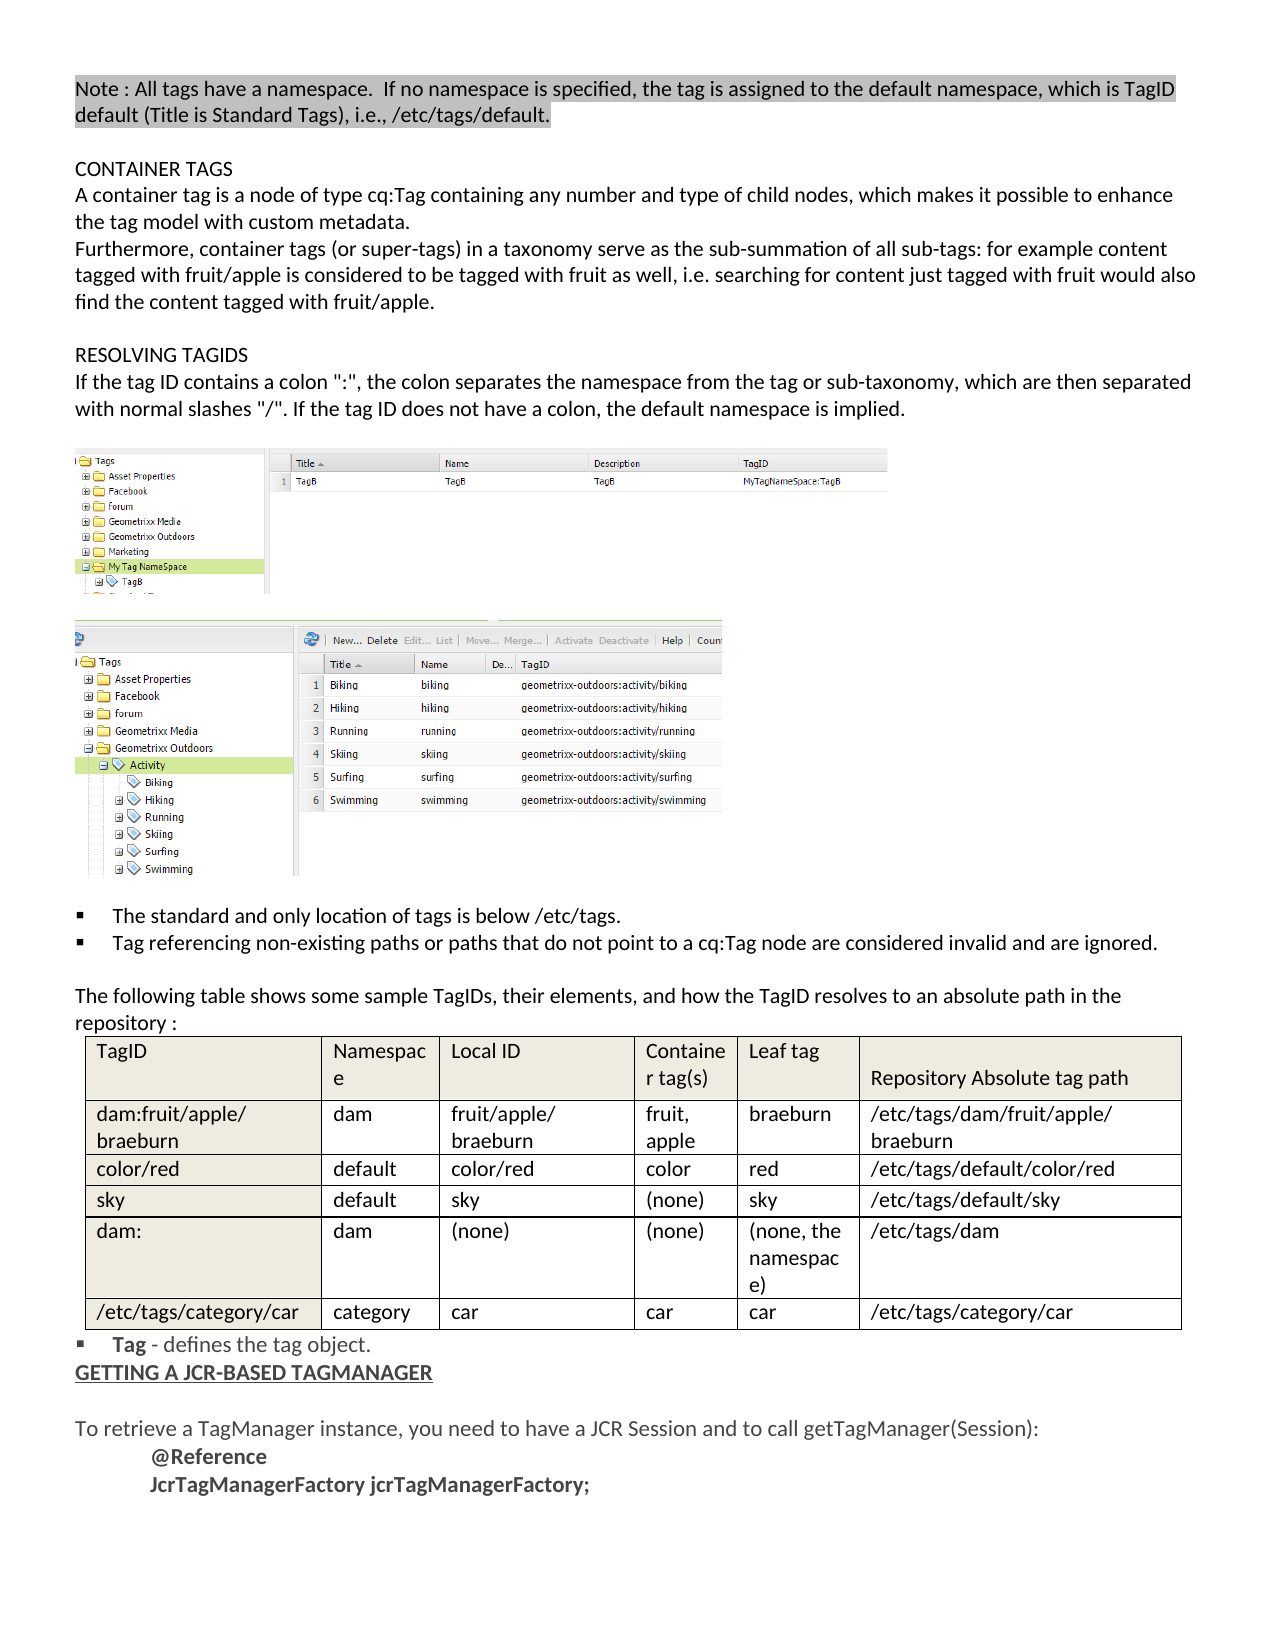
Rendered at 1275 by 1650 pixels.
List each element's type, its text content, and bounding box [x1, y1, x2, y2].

table_cell dam:fruit/apple/braeburn [86, 1101, 321, 1154]
list Tag - defines the tag object. [75, 1330, 1200, 1358]
table_cell color/red [86, 1155, 321, 1185]
table_header Namespace [322, 1037, 439, 1099]
table_cell color/red [440, 1155, 634, 1185]
table_cell sky [86, 1186, 321, 1216]
table_cell (none) [440, 1218, 634, 1297]
text A container tag is a node of type cq:Tag containing any number and type of child nodes, which makes it possible to enhance the tag model with custom metadata. [75, 182, 1200, 235]
table_header TagID [86, 1037, 321, 1099]
table_header Container tag(s) [635, 1037, 737, 1099]
picture [75, 620, 723, 876]
table_cell /etc/tags/dam/fruit/apple/braeburn [860, 1101, 1181, 1154]
table_cell dam [322, 1101, 439, 1154]
text The following table shows some sample TagIDs, their elements, and how the TagID resolves to an absolute path in the repository : [75, 983, 1200, 1036]
table_cell braeburn [738, 1101, 859, 1154]
table_header Local ID [440, 1037, 634, 1099]
table_cell default [322, 1155, 439, 1185]
table_cell default [322, 1186, 439, 1216]
table_cell color [635, 1155, 737, 1185]
table_cell /etc/tags/default/color/red [860, 1155, 1181, 1185]
text If the tag ID contains a colon ":", the colon separates the namespace from the tag or sub-taxonomy, which are then separated with normal slashes "/". If the tag ID does not have a colon, the default namespace is implied. [75, 368, 1200, 422]
table_header Repository Absolute tag path [860, 1037, 1181, 1099]
list Tag referencing non-existing paths or paths that do not point to a cq:Tag node are considered invalid and are ignored. [75, 929, 1200, 956]
table_cell car [738, 1299, 859, 1329]
table_cell fruit, apple [635, 1101, 737, 1154]
table_cell (none, the namespace) [738, 1218, 859, 1297]
table_cell /etc/tags/category/car [860, 1299, 1181, 1329]
table_cell dam [322, 1218, 439, 1297]
picture [75, 448, 888, 594]
table_cell (none) [635, 1218, 737, 1297]
table_cell /etc/tags/category/car [86, 1299, 321, 1329]
text @Reference [150, 1442, 1200, 1470]
table_cell dam: [86, 1218, 321, 1297]
table_cell car [635, 1299, 737, 1329]
table_cell category [322, 1299, 439, 1329]
table_cell /etc/tags/default/sky [860, 1186, 1181, 1216]
text Note : All tags have a namespace. If no namespace is specified, the tag is assigned to the default namespace, which is TagID default (Title is Standard Tags), i.e., /etc/tags/default. [551, 75, 1200, 128]
table_cell /etc/tags/dam [860, 1218, 1181, 1297]
text To retrieve a TagManager instance, you need to have a JCR Session and to call getTagManager(Session): [75, 1414, 1200, 1442]
table_cell sky [440, 1186, 634, 1216]
table_header Leaf tag [738, 1037, 859, 1099]
table_cell sky [738, 1186, 859, 1216]
table_cell red [738, 1155, 859, 1185]
table_cell fruit/apple/braeburn [440, 1101, 634, 1154]
text RESOLVING TAGIDS [75, 342, 1200, 368]
text GETTING A JCR-BASED TAGMANAGER [75, 1358, 1200, 1386]
table_cell (none) [635, 1186, 737, 1216]
text Furthermore, container tags (or super-tags) in a taxonomy serve as the sub-summation of all sub-tags: for example content tagged with fruit/apple is considered to be tagged with fruit as well, i.e. searching for content just tagged with fruit would also find the content tagged with fruit/apple. [75, 235, 1200, 315]
table_cell car [440, 1299, 634, 1329]
text CONTAINER TAGS [75, 155, 1200, 182]
list The standard and only location of tags is below /etc/tags. [75, 903, 1200, 929]
text JcrTagManagerFactory jcrTagManagerFactory; [150, 1470, 1200, 1498]
